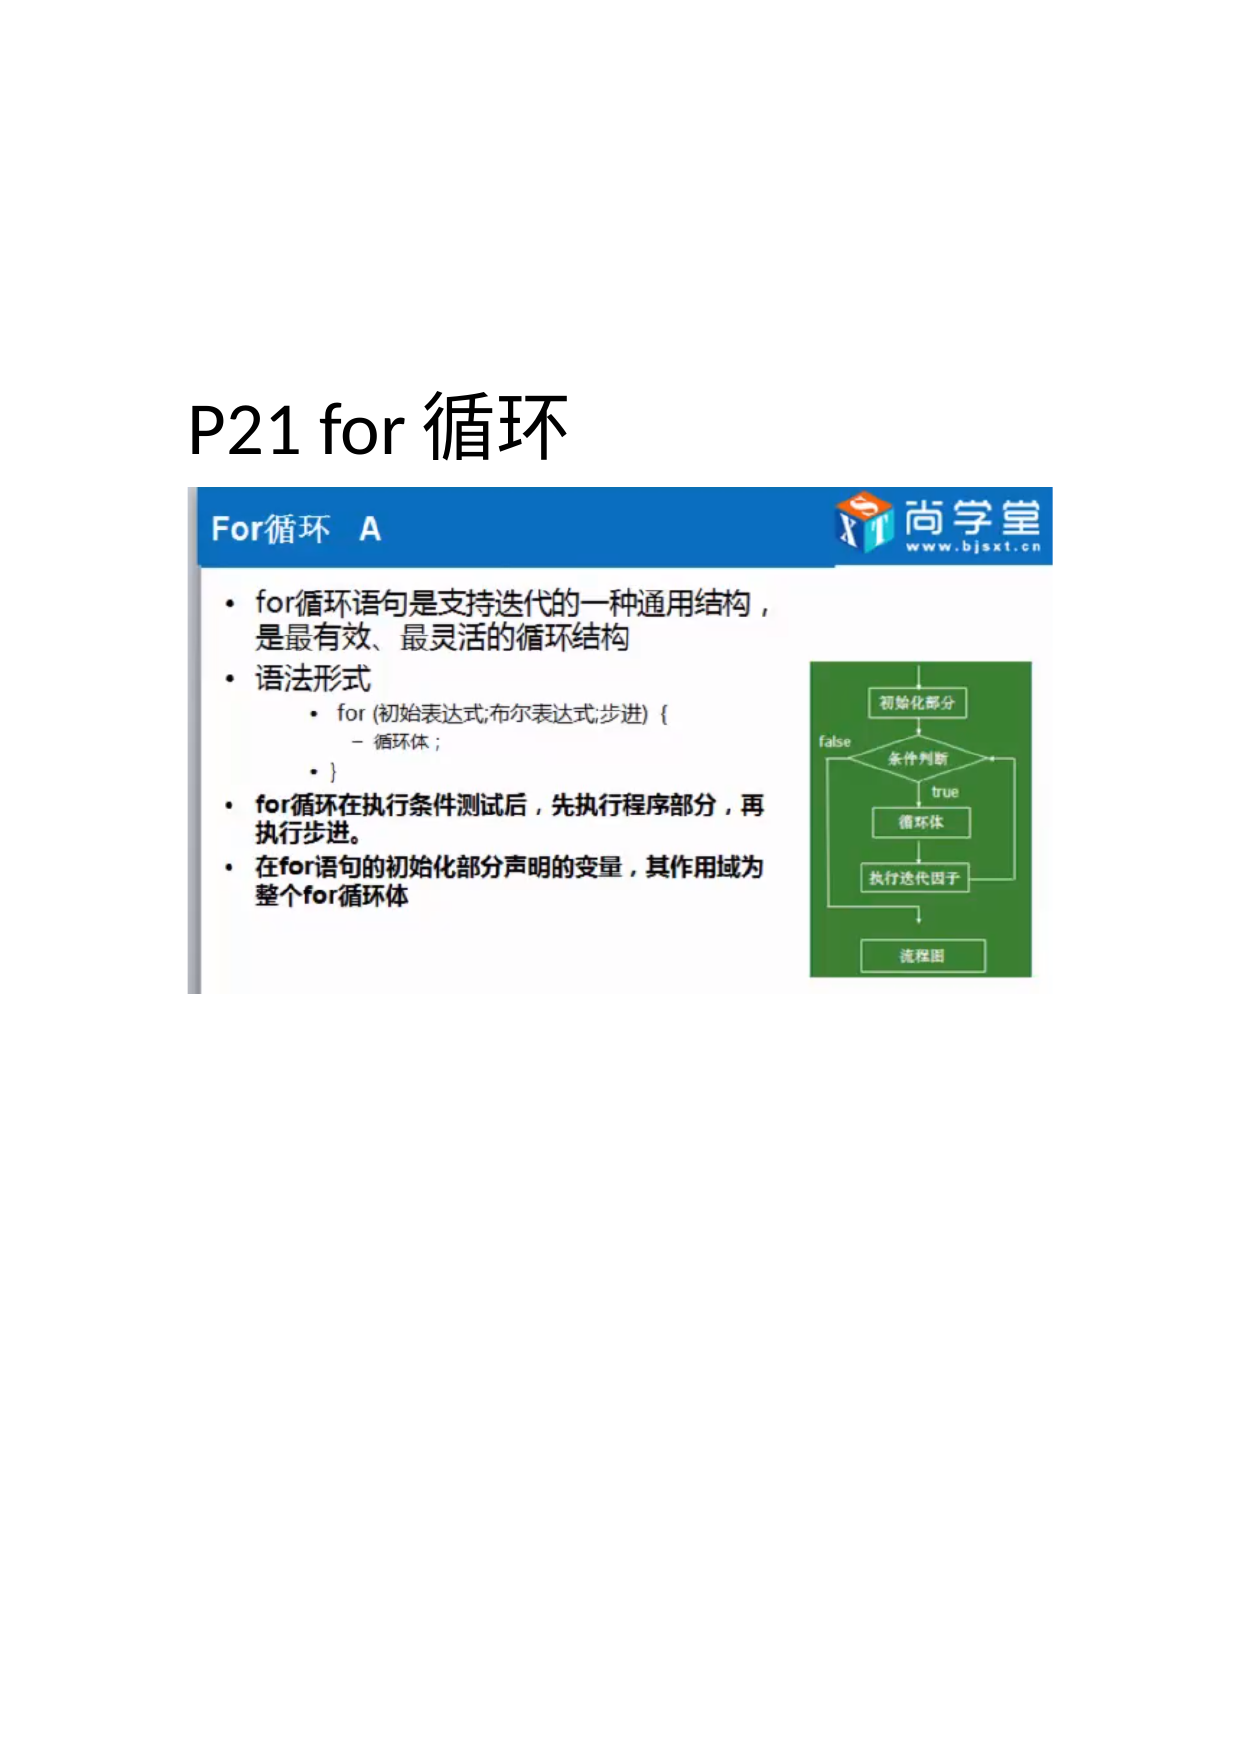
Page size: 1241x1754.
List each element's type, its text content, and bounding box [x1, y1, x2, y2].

text P21 for循环 [187, 357, 1053, 487]
picture [187, 487, 1053, 994]
